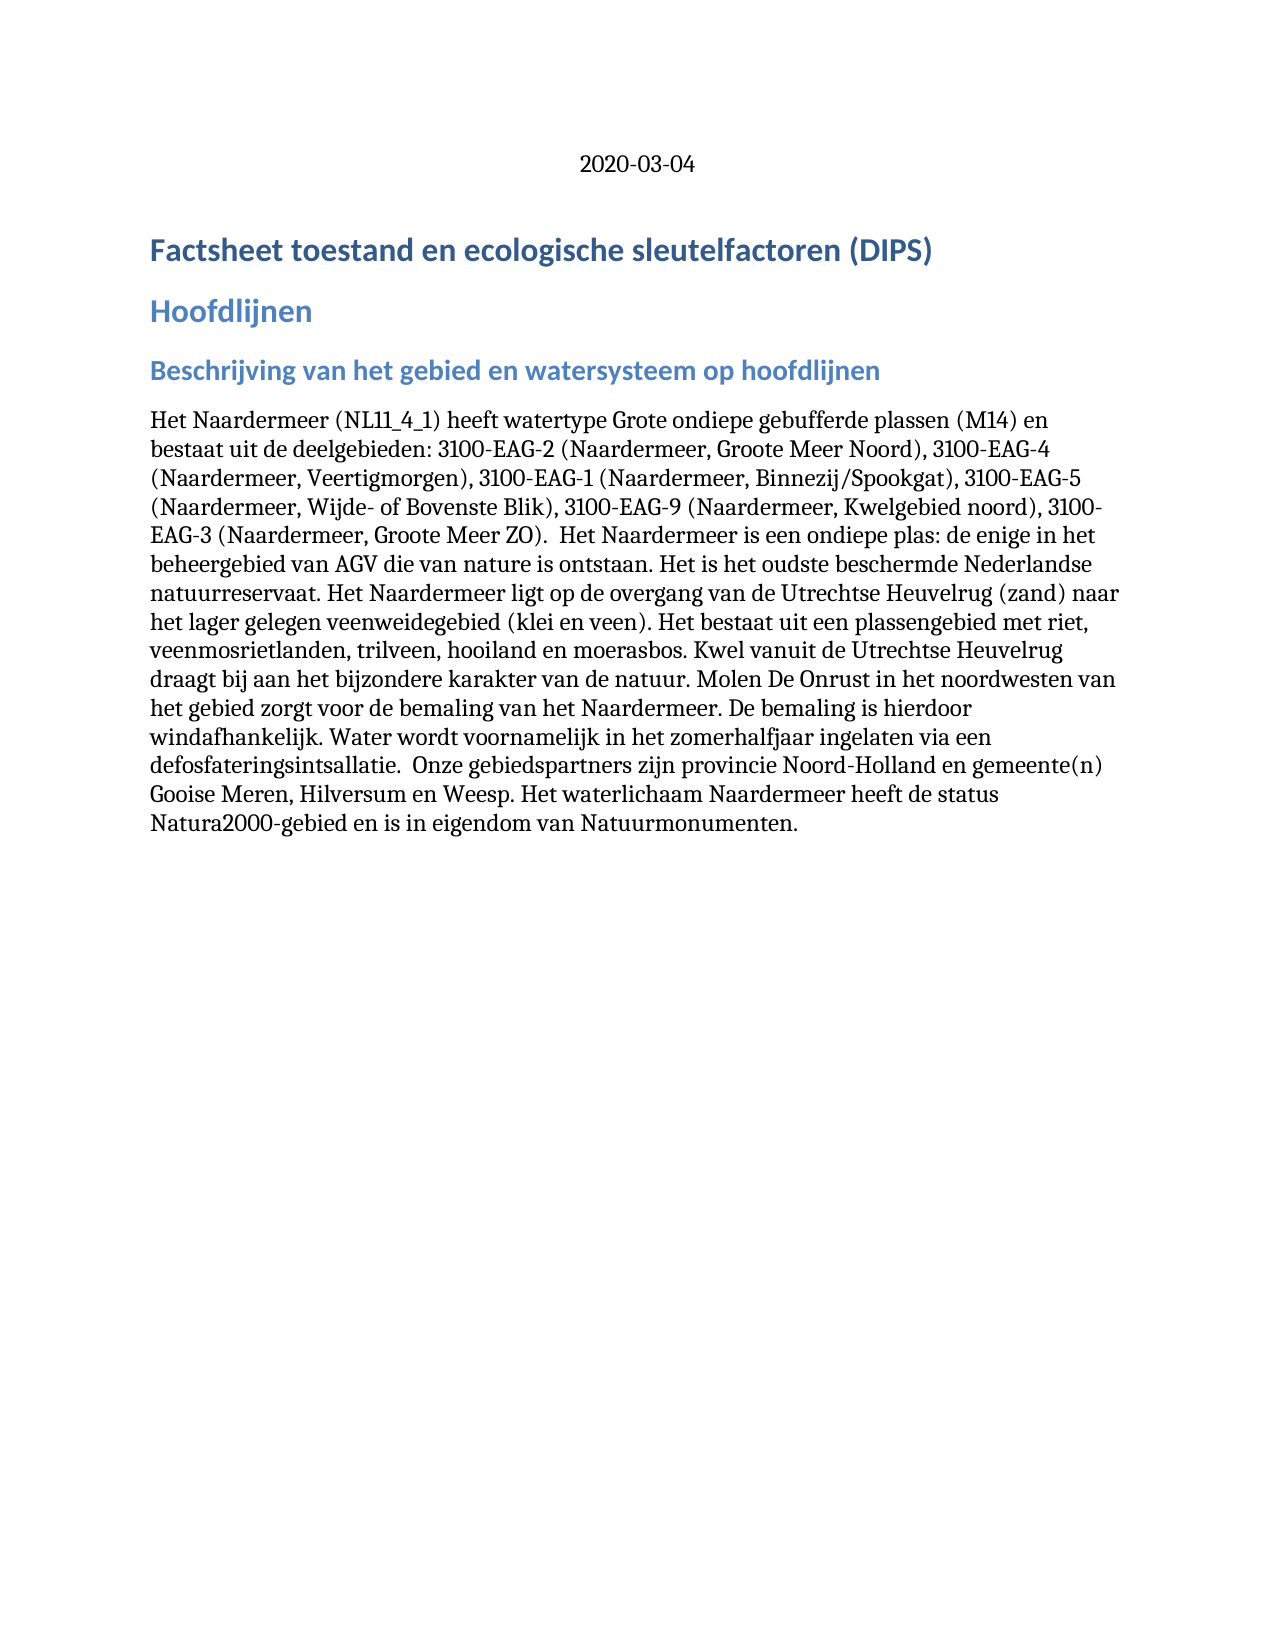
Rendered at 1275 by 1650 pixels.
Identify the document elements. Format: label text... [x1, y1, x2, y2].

subtitle Hoofdlijnen [150, 290, 1125, 331]
text 2020-03-04 [150, 150, 1125, 179]
subtitle Beschrijving van het gebied en watersysteem op hoofdlijnen [150, 352, 1125, 387]
text Het Naardermeer (NL11_4_1) heeft watertype Grote ondiepe gebufferde plassen (M14) en bestaat uit de deelgebieden: 3100-EAG-2 (Naardermeer, Groote Meer Noord), 3100-EAG-4 (Naardermeer, Veertigmorgen), 3100-EAG-1 (Naardermeer, Binnezij/Spookgat), 3100-EAG-5 (Naardermeer, Wijde- of Bovenste Blik), 3100-EAG-9 (Naardermeer, Kwelgebied noord), 3100-EAG-3 (Naardermeer, Groote Meer ZO). Het Naardermeer is een ondiepe plas: de enige in het beheergebied van AGV die van nature is ontstaan. Het is het oudste beschermde Nederlandse natuurreservaat. Het Naardermeer ligt op de overgang van de Utrechtse Heuvelrug (zand) naar het lager gelegen veenweidegebied (klei en veen). Het bestaat uit een plassengebied met riet, veenmosrietlanden, trilveen, hooiland en moerasbos. Kwel vanuit de Utrechtse Heuvelrug draagt bij aan het bijzondere karakter van de natuur. Molen De Onrust in het noordwesten van het gebied zorgt voor de bemaling van het Naardermeer. De bemaling is hierdoor windafhankelijk. Water wordt voornamelijk in het zomerhalfjaar ingelaten via een defosfateringsintsallatie. Onze gebiedspartners zijn provincie Noord-Holland en gemeente(n) Gooise Meren, Hilversum en Weesp. Het waterlichaam Naardermeer heeft de status Natura2000-gebied en is in eigendom van Natuurmonumenten. [150, 406, 1125, 837]
subtitle Factsheet toestand en ecologische sleutelfactoren (DIPS) [150, 229, 1125, 269]
